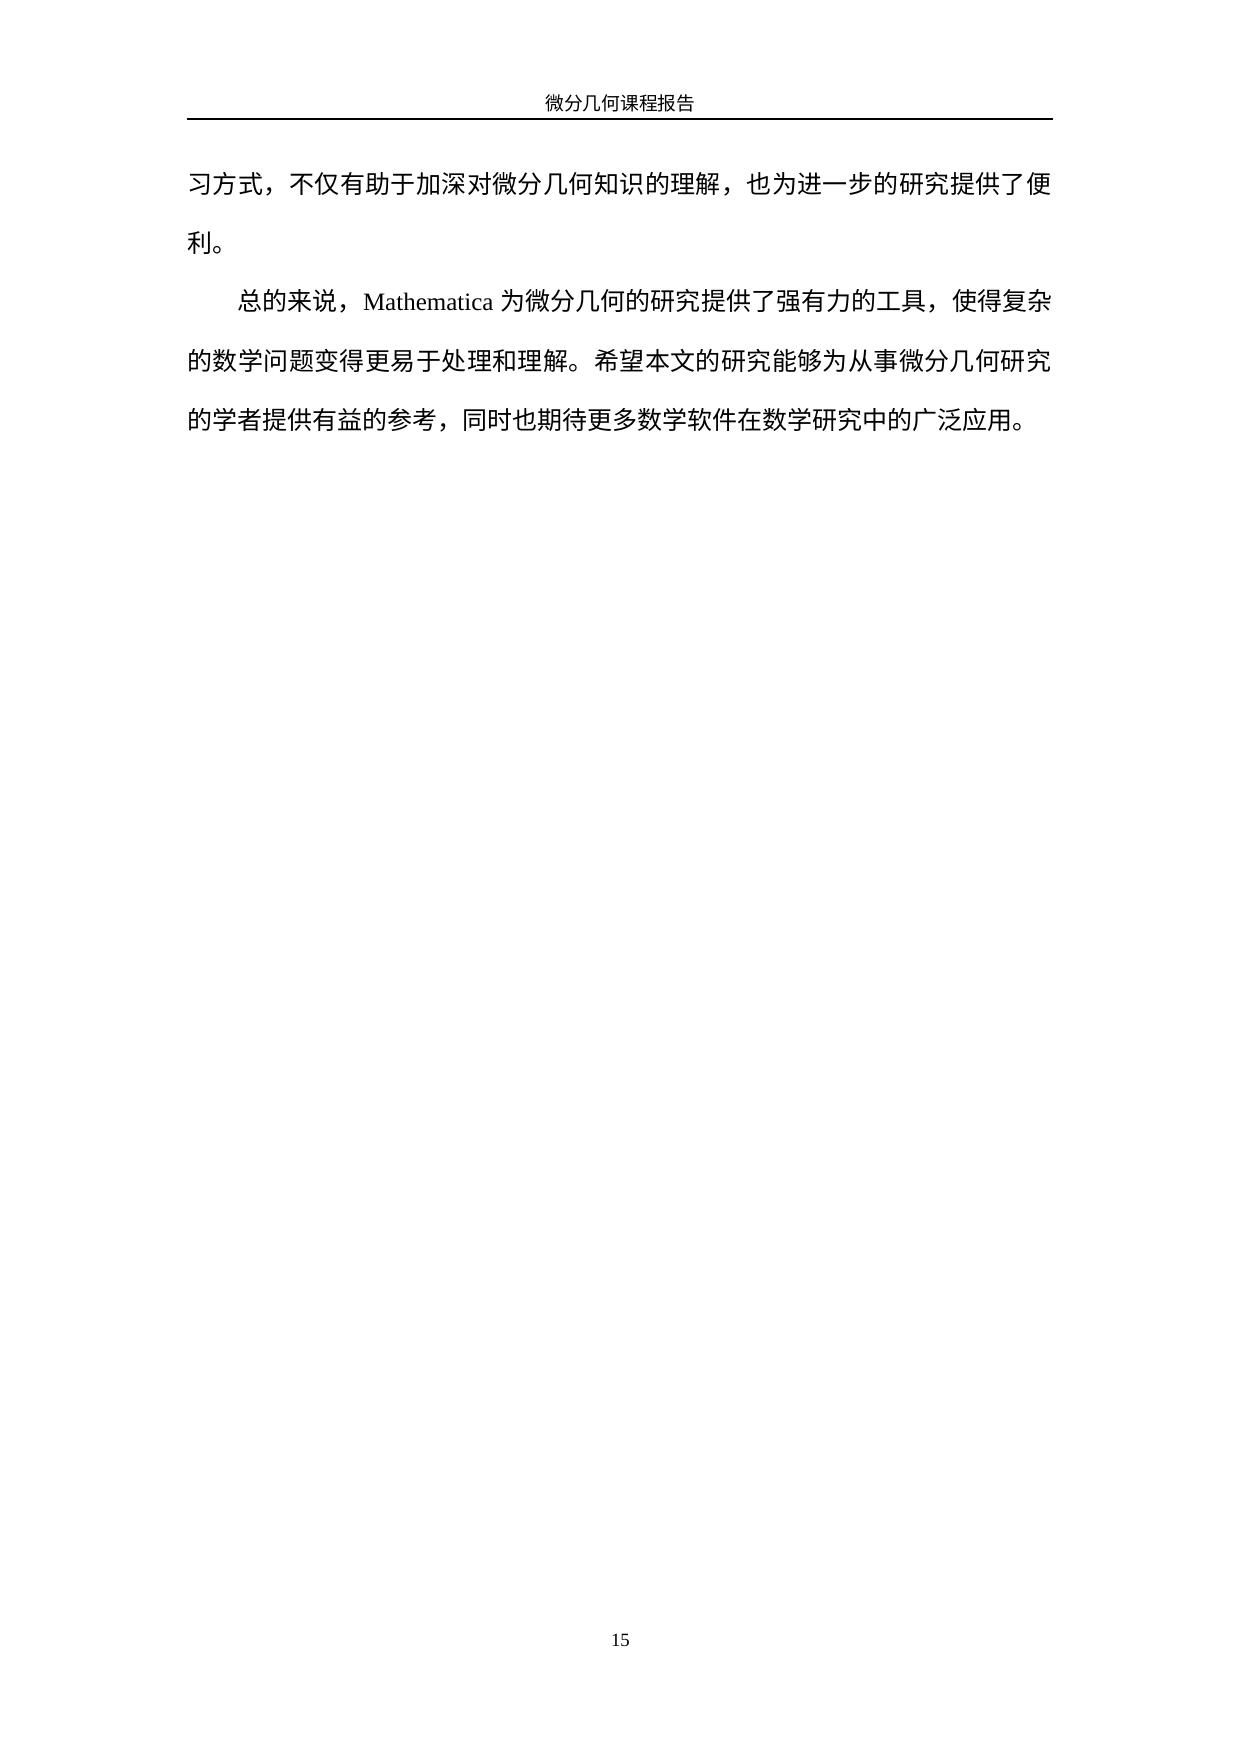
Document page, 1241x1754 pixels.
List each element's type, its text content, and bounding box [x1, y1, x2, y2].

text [187, 163, 1053, 262]
text 总的来说，Mathematica 为微分几何的研究提供了强有力的工具，使得复杂的数学问题变得更易于处理和理解。希望本文的研究能够为从事微分几何研究的学者提供有益的参考，同时也期待更多数学软件在数学研究中的广泛应用。 [187, 280, 1053, 438]
